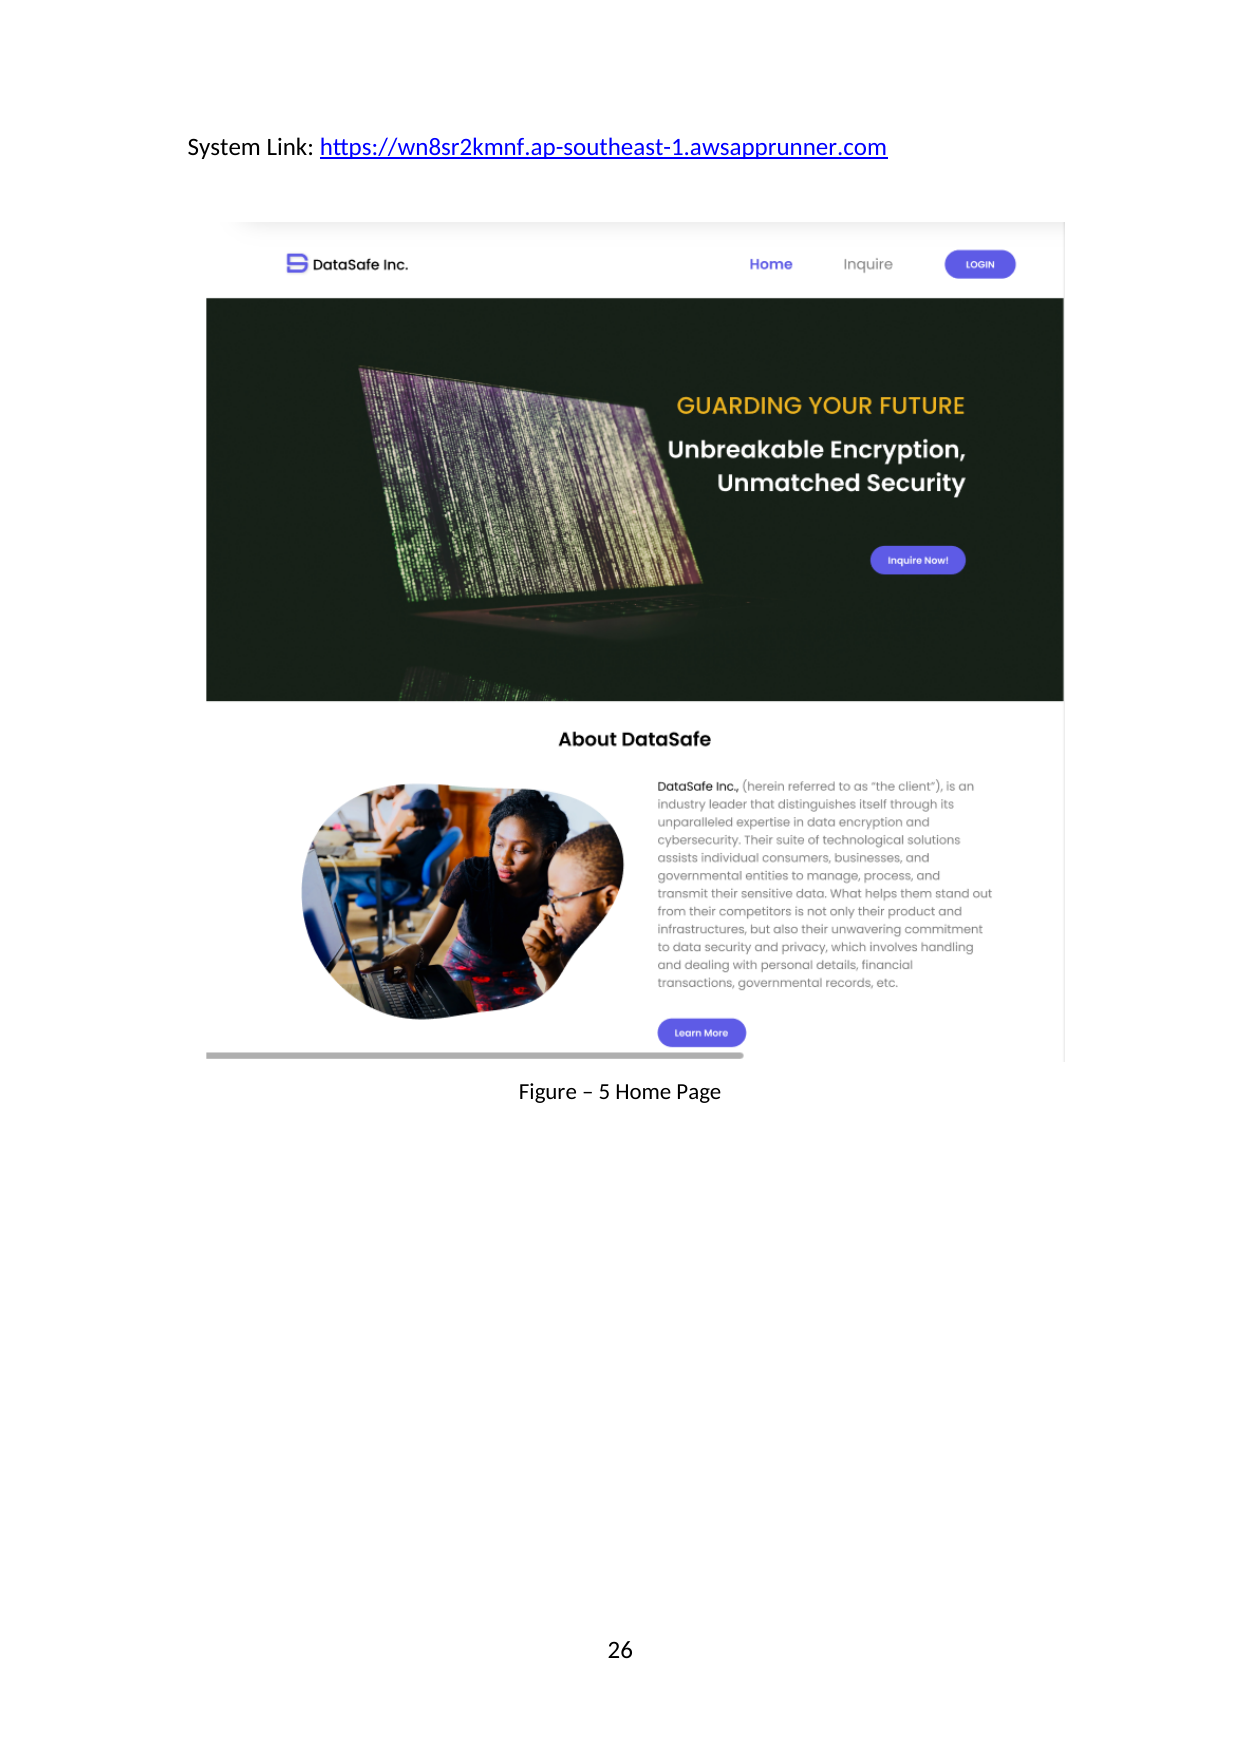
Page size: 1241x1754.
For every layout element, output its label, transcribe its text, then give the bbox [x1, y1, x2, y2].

text System Link: https://wn8sr2kmnf.ap-southeast-1.awsapprunner.com [187, 131, 1053, 162]
text Figure – 5 Home Page [187, 1077, 1053, 1105]
